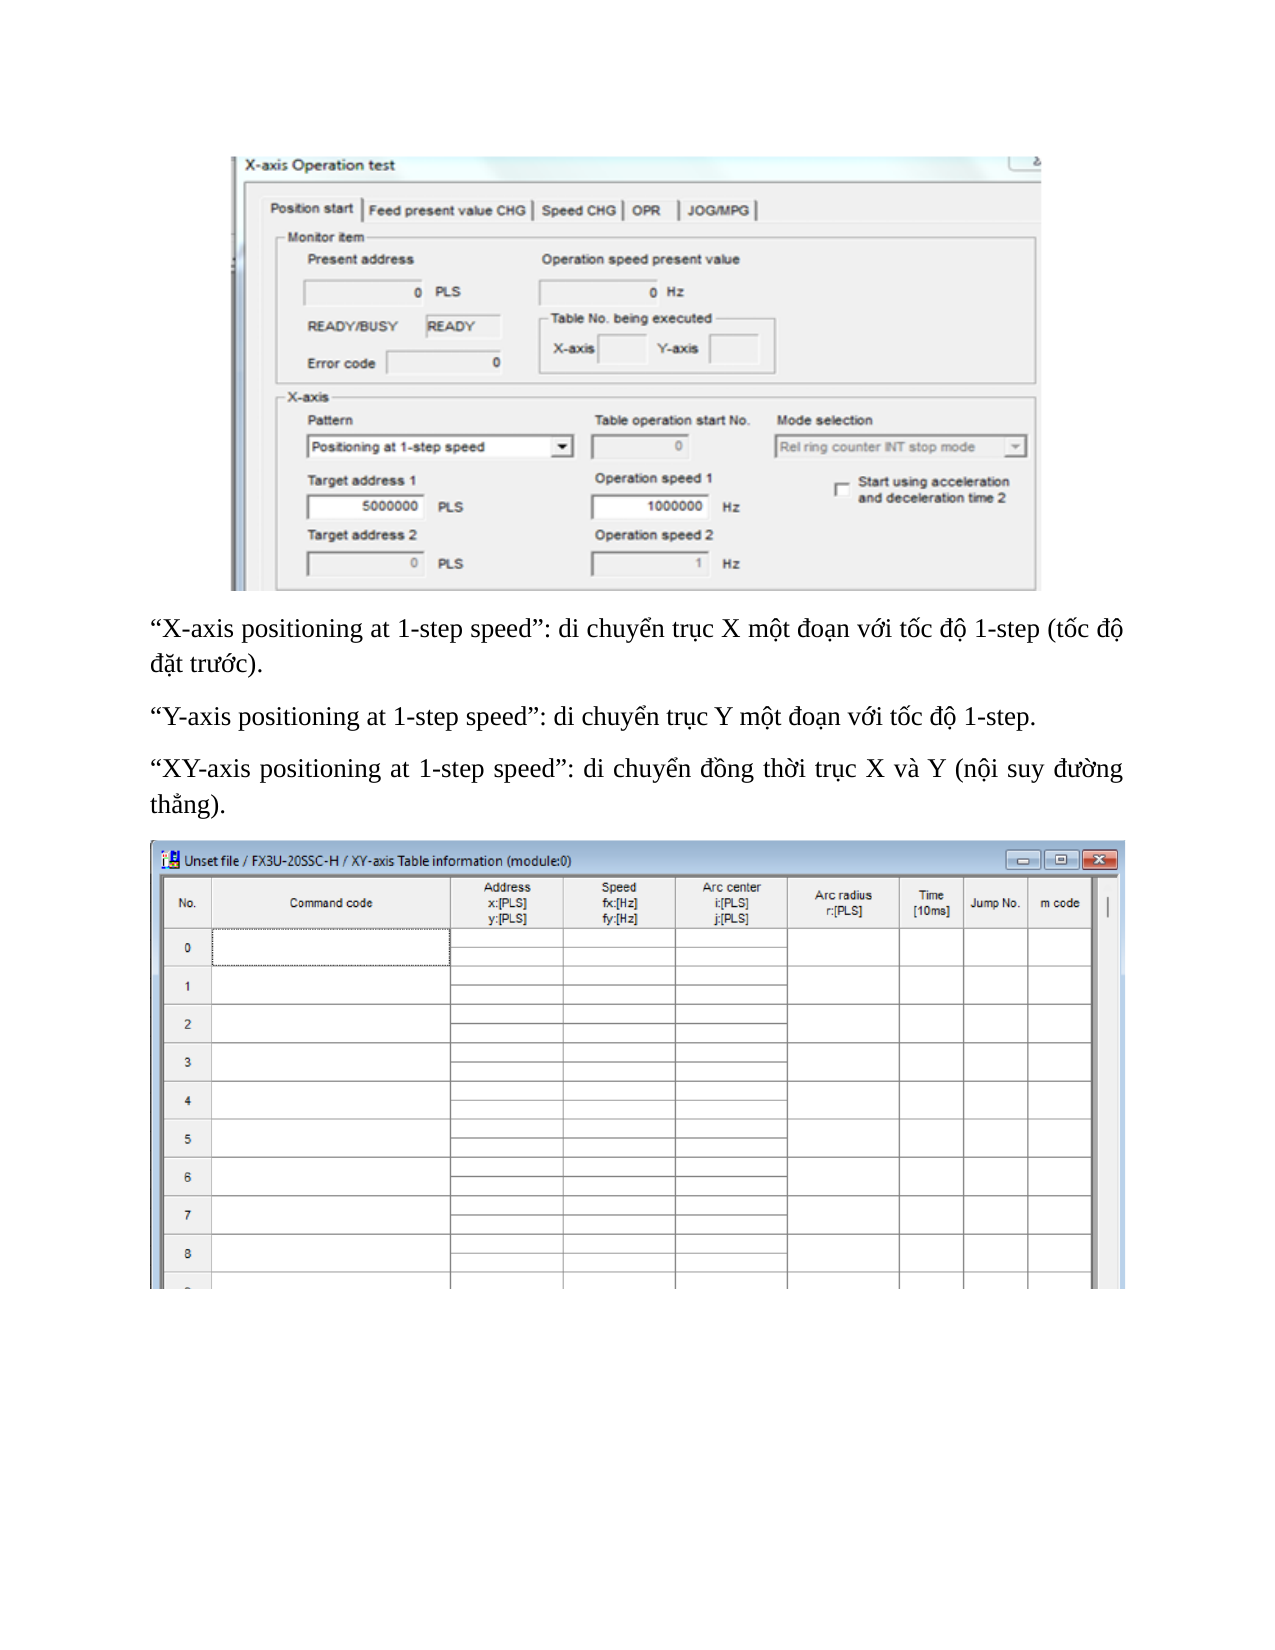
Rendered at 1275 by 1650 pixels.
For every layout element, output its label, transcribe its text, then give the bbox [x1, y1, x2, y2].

text “XY-axis positioning at 1-step speed”: di chuyển đồng thời trục X và Y (nội suy đường thẳng). [150, 752, 1125, 819]
text “X-axis positioning at 1-step speed”: di chuyển trục X một đoạn với tốc độ 1-step (tốc độ đặt trước). [150, 612, 1125, 679]
picture [225, 150, 1043, 591]
text “Y-axis positioning at 1-step speed”: di chuyển trục Y một đoạn với tốc độ 1-step. [150, 700, 1125, 731]
picture [150, 840, 1125, 1289]
